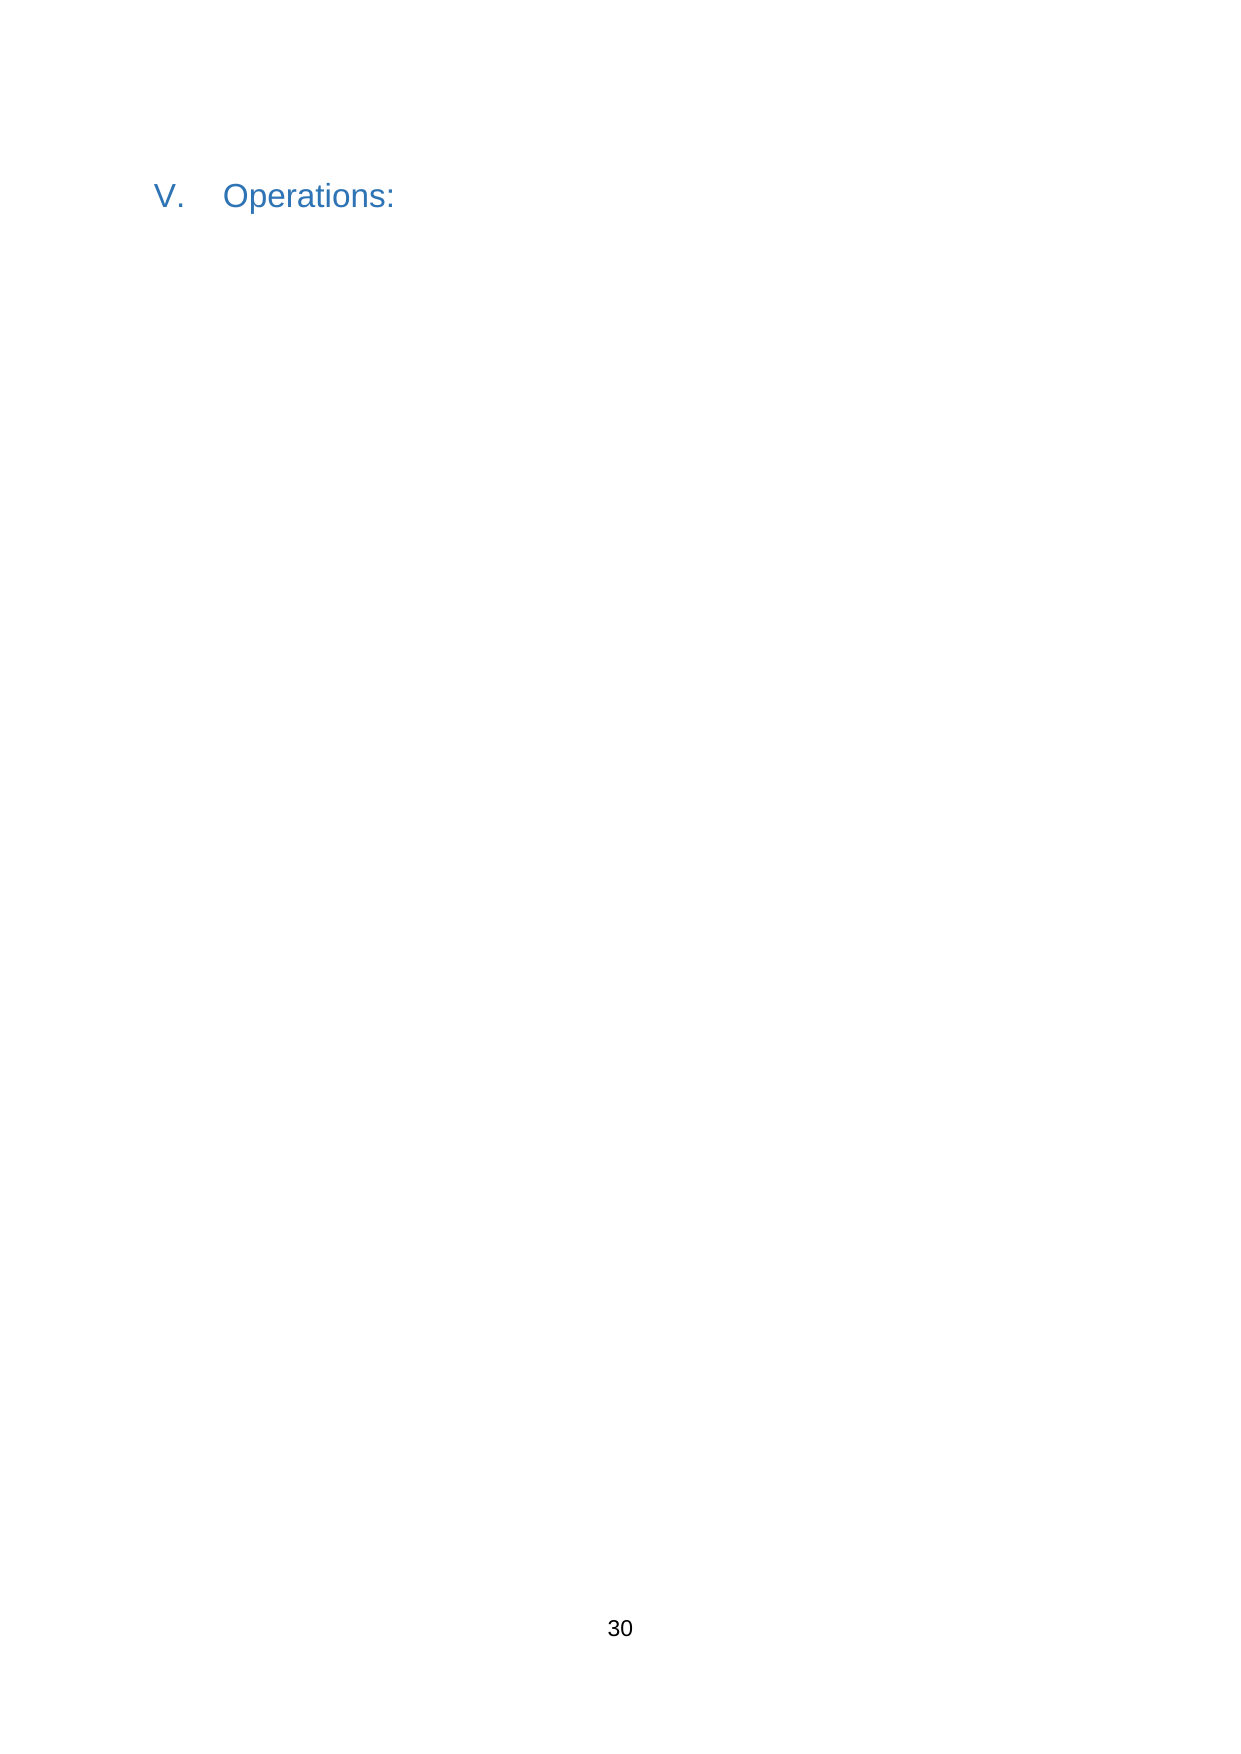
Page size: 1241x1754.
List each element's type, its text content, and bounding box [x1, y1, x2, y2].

subtitle Operations: [185, 176, 1093, 215]
